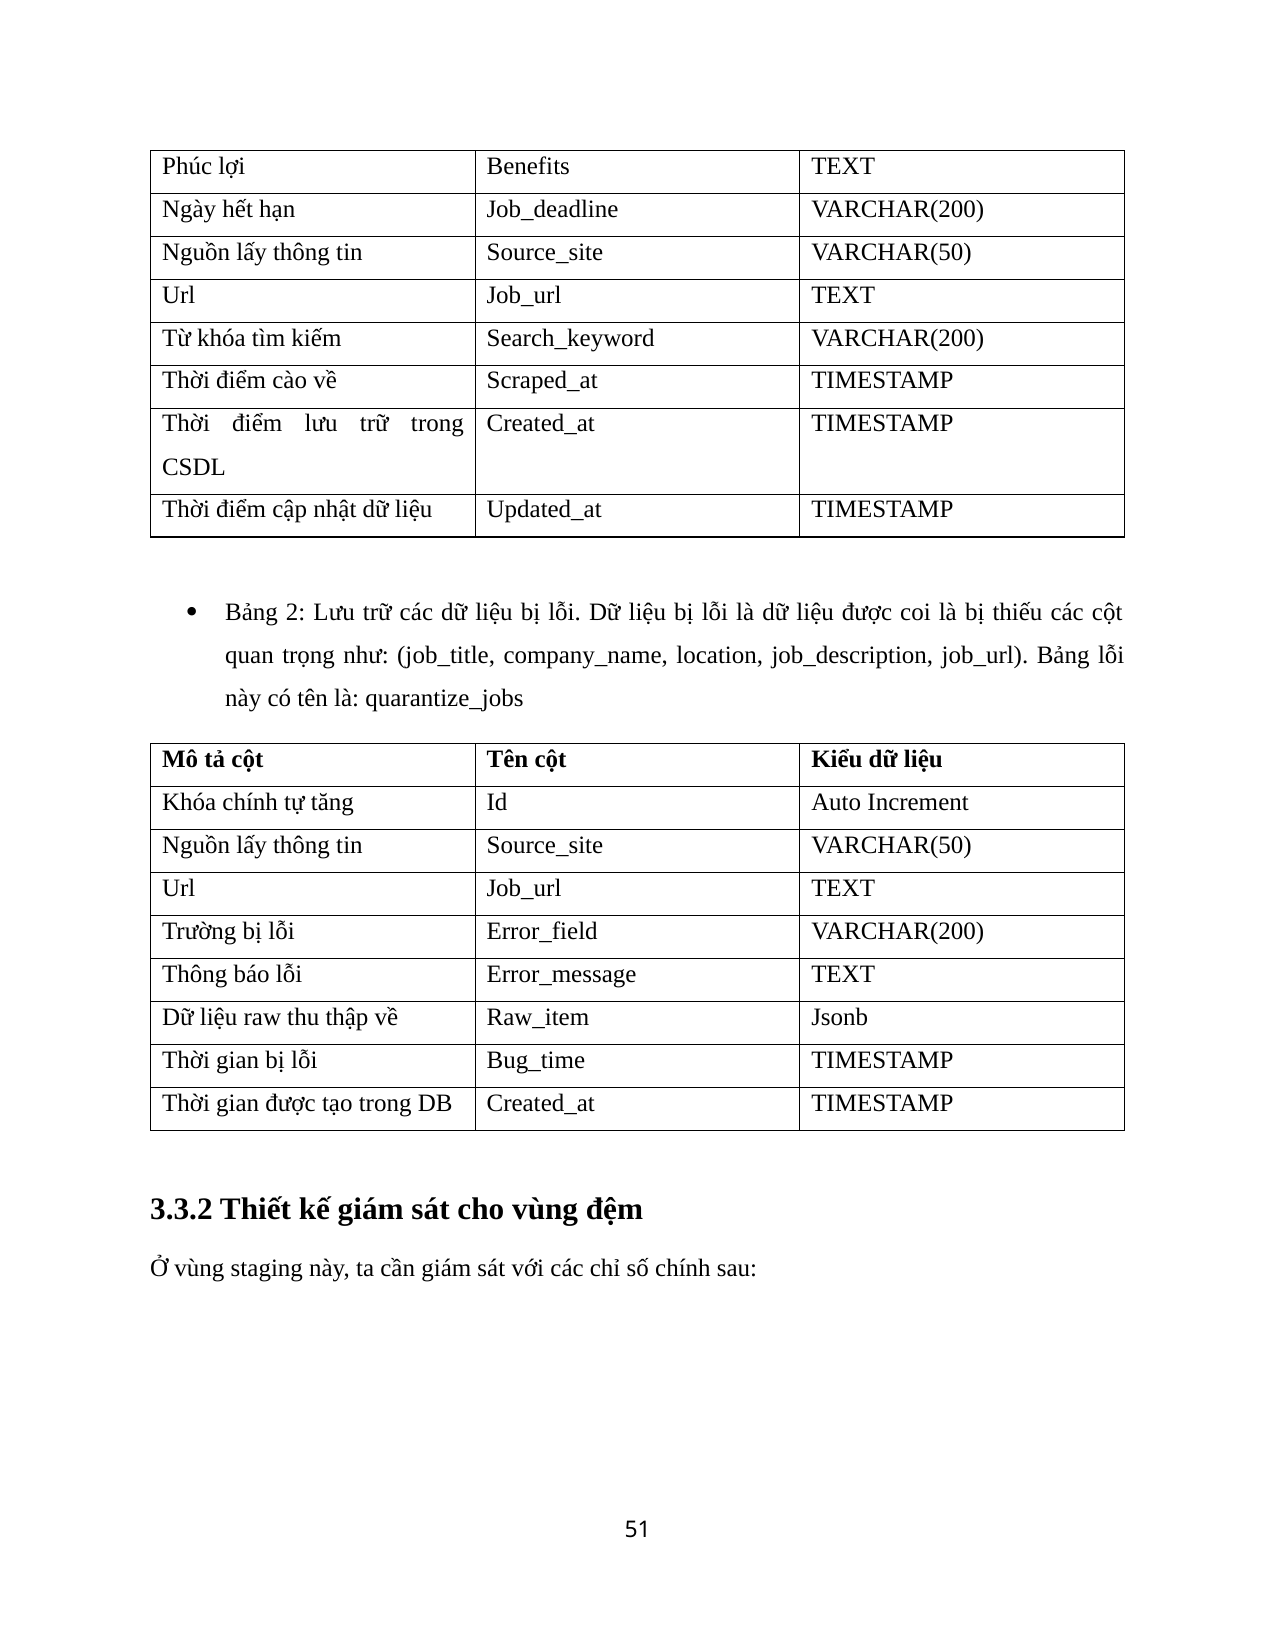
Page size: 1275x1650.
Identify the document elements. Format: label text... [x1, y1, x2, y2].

table_cell Jsonb [800, 1002, 1124, 1044]
table_cell Nguồn lấy thông tin [151, 237, 475, 279]
table_cell Auto Increment [800, 787, 1124, 829]
table_cell Url [151, 873, 475, 915]
table_cell Thông báo lỗi [151, 959, 475, 1001]
table_header Tên cột [476, 744, 799, 786]
table_cell Raw_item [476, 1002, 799, 1044]
table_cell Created_at [476, 409, 799, 493]
table_cell Khóa chính tự tăng [151, 787, 475, 829]
table_cell Ngày hết hạn [151, 194, 475, 236]
table_cell TIMESTAMP [800, 409, 1124, 493]
table_cell Trường bị lỗi [151, 916, 475, 958]
table_cell Job_url [476, 873, 799, 915]
table_cell Thời gian bị lỗi [151, 1045, 475, 1087]
table_cell Nguồn lấy thông tin [151, 830, 475, 872]
table_cell Từ khóa tìm kiếm [151, 323, 475, 364]
table_cell Source_site [476, 830, 799, 872]
table_cell Error_field [476, 916, 799, 958]
list Bảng 2: Lưu trữ các dữ liệu bị lỗi. Dữ liệu bị lỗi là dữ liệu được coi là bị thiếu các cột quan trọng như: (job_title, company_name, location, job_description, job_url). Bảng lỗi này có tên là: quarantize_jobs [187, 597, 1125, 712]
text Ở vùng staging này, ta cần giám sát với các chỉ số chính sau: [150, 1253, 1125, 1281]
table_header Mô tả cột [151, 744, 475, 786]
table_cell TEXT [800, 873, 1124, 915]
table_cell VARCHAR(200) [800, 323, 1124, 364]
table_cell TEXT [800, 280, 1124, 322]
table_cell TEXT [800, 151, 1124, 193]
table_cell Search_keyword [476, 323, 799, 364]
table_cell Benefits [476, 151, 799, 193]
table_cell Job_url [476, 280, 799, 322]
table_cell Dữ liệu raw thu thập về [151, 1002, 475, 1044]
table_cell TIMESTAMP [800, 1088, 1124, 1129]
table_cell Error_message [476, 959, 799, 1001]
table_cell TIMESTAMP [800, 495, 1124, 536]
table_cell Thời gian được tạo trong DB [151, 1088, 475, 1129]
subtitle 3.3.2 Thiết kế giám sát cho vùng đệm [150, 1190, 1125, 1226]
table_cell TEXT [800, 959, 1124, 1001]
table_cell TIMESTAMP [800, 366, 1124, 407]
table_cell Source_site [476, 237, 799, 279]
table_header Kiểu dữ liệu [800, 744, 1124, 786]
table_cell Thời điểm cào về [151, 366, 475, 407]
table_cell TIMESTAMP [800, 1045, 1124, 1087]
table_cell VARCHAR(200) [800, 916, 1124, 958]
table_cell Scraped_at [476, 366, 799, 407]
table_cell Url [151, 280, 475, 322]
table_cell Bug_time [476, 1045, 799, 1087]
table_cell VARCHAR(50) [800, 830, 1124, 872]
table_cell Phúc lợi [151, 151, 475, 193]
table_cell VARCHAR(50) [800, 237, 1124, 279]
table_cell Updated_at [476, 495, 799, 536]
table_cell VARCHAR(200) [800, 194, 1124, 236]
table_cell Created_at [476, 1088, 799, 1129]
table_cell Thời điểm cập nhật dữ liệu [151, 495, 475, 536]
table_cell Thời điểm lưu trữ trong CSDL [151, 409, 475, 493]
table_cell Job_deadline [476, 194, 799, 236]
table_cell Id [476, 787, 799, 829]
